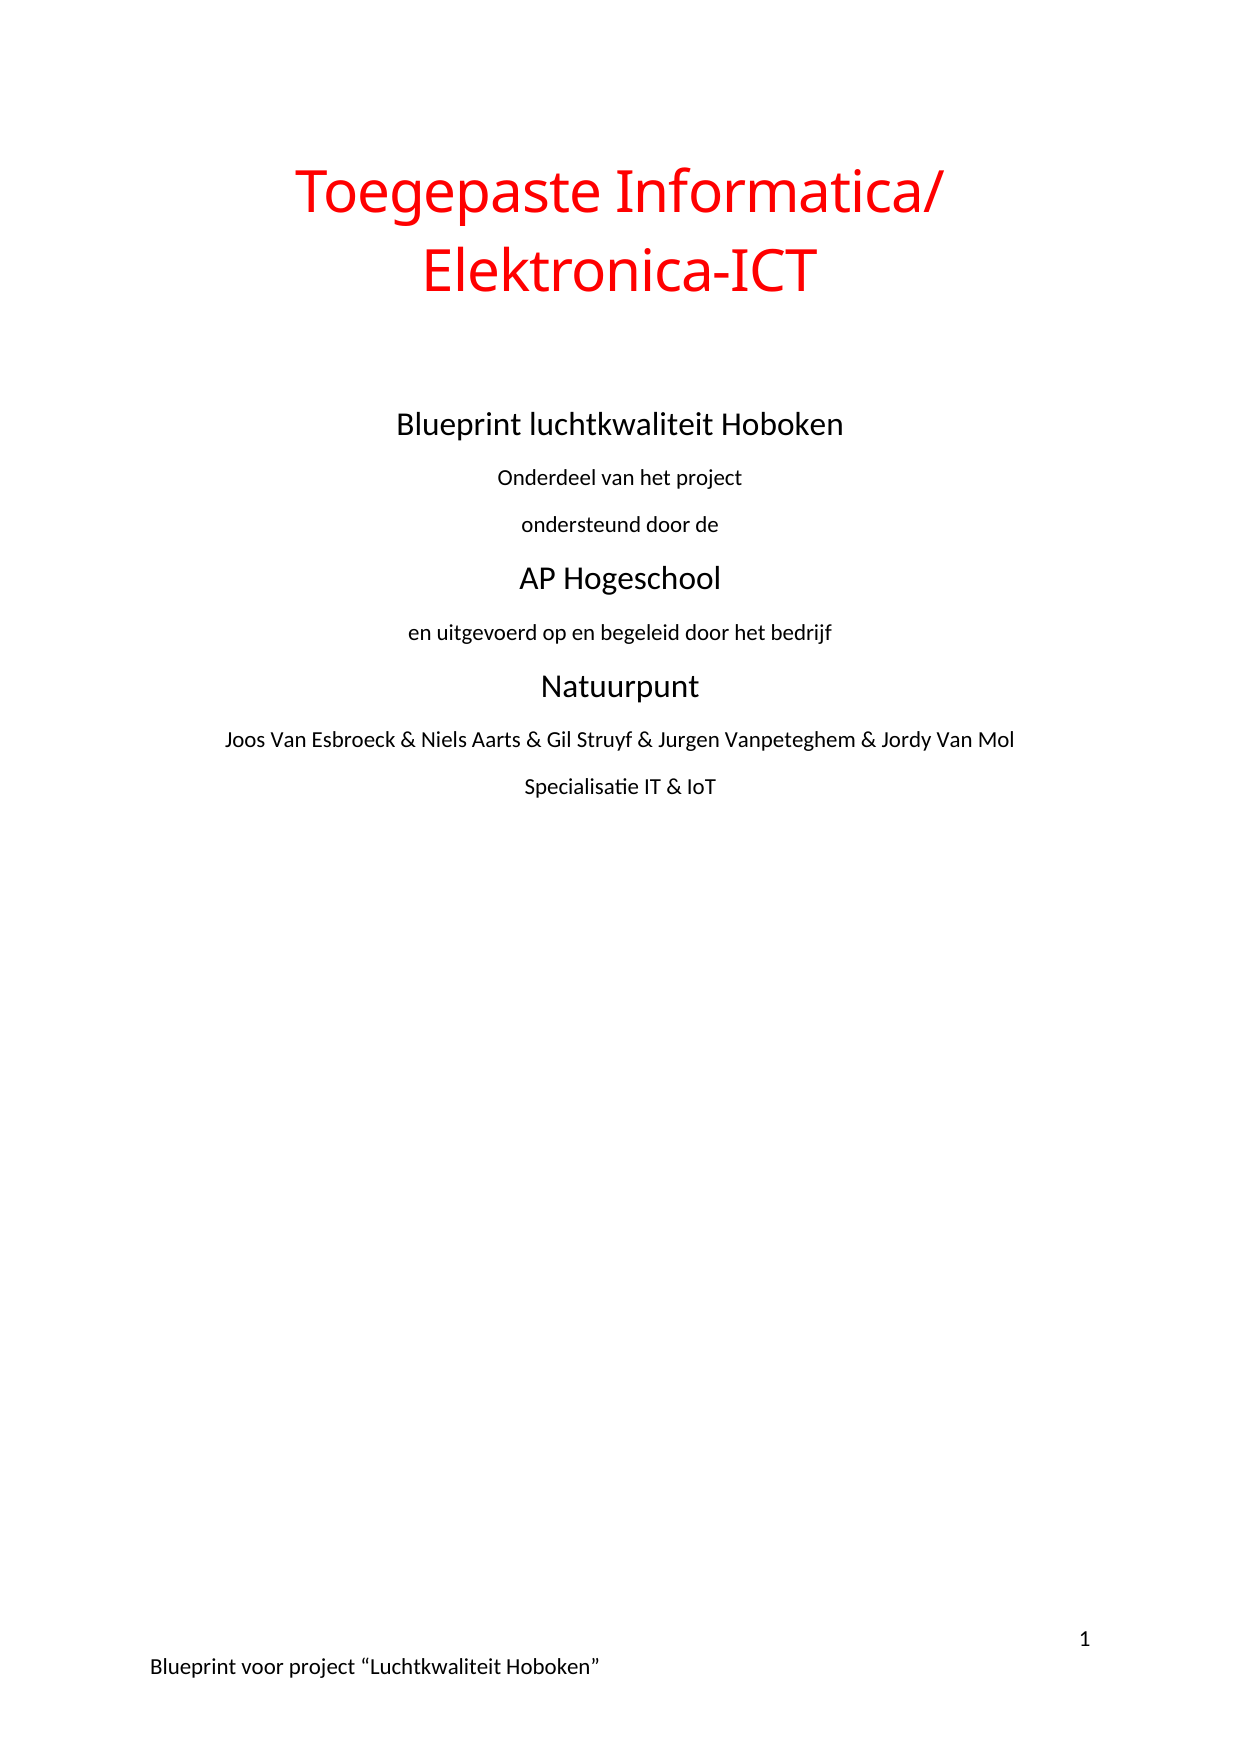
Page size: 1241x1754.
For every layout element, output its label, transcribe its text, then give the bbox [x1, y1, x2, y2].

text en uitgevoerd op en begeleid door het bedrijf [150, 618, 1090, 646]
text Specialisatie IT & IoT [150, 772, 1090, 800]
text AP Hogeschool [150, 557, 1090, 598]
title Toegepaste Informatica/ Elektronica-ICT [150, 150, 1090, 309]
text Onderdeel van het project [150, 463, 1090, 491]
text Natuurpunt [150, 664, 1090, 705]
text ondersteund door de [150, 510, 1090, 538]
text Blueprint luchtkwaliteit Hoboken [150, 403, 1090, 443]
text Joos Van Esbroeck & Niels Aarts & Gil Struyf & Jurgen Vanpeteghem & Jordy Van Mol [150, 725, 1090, 753]
